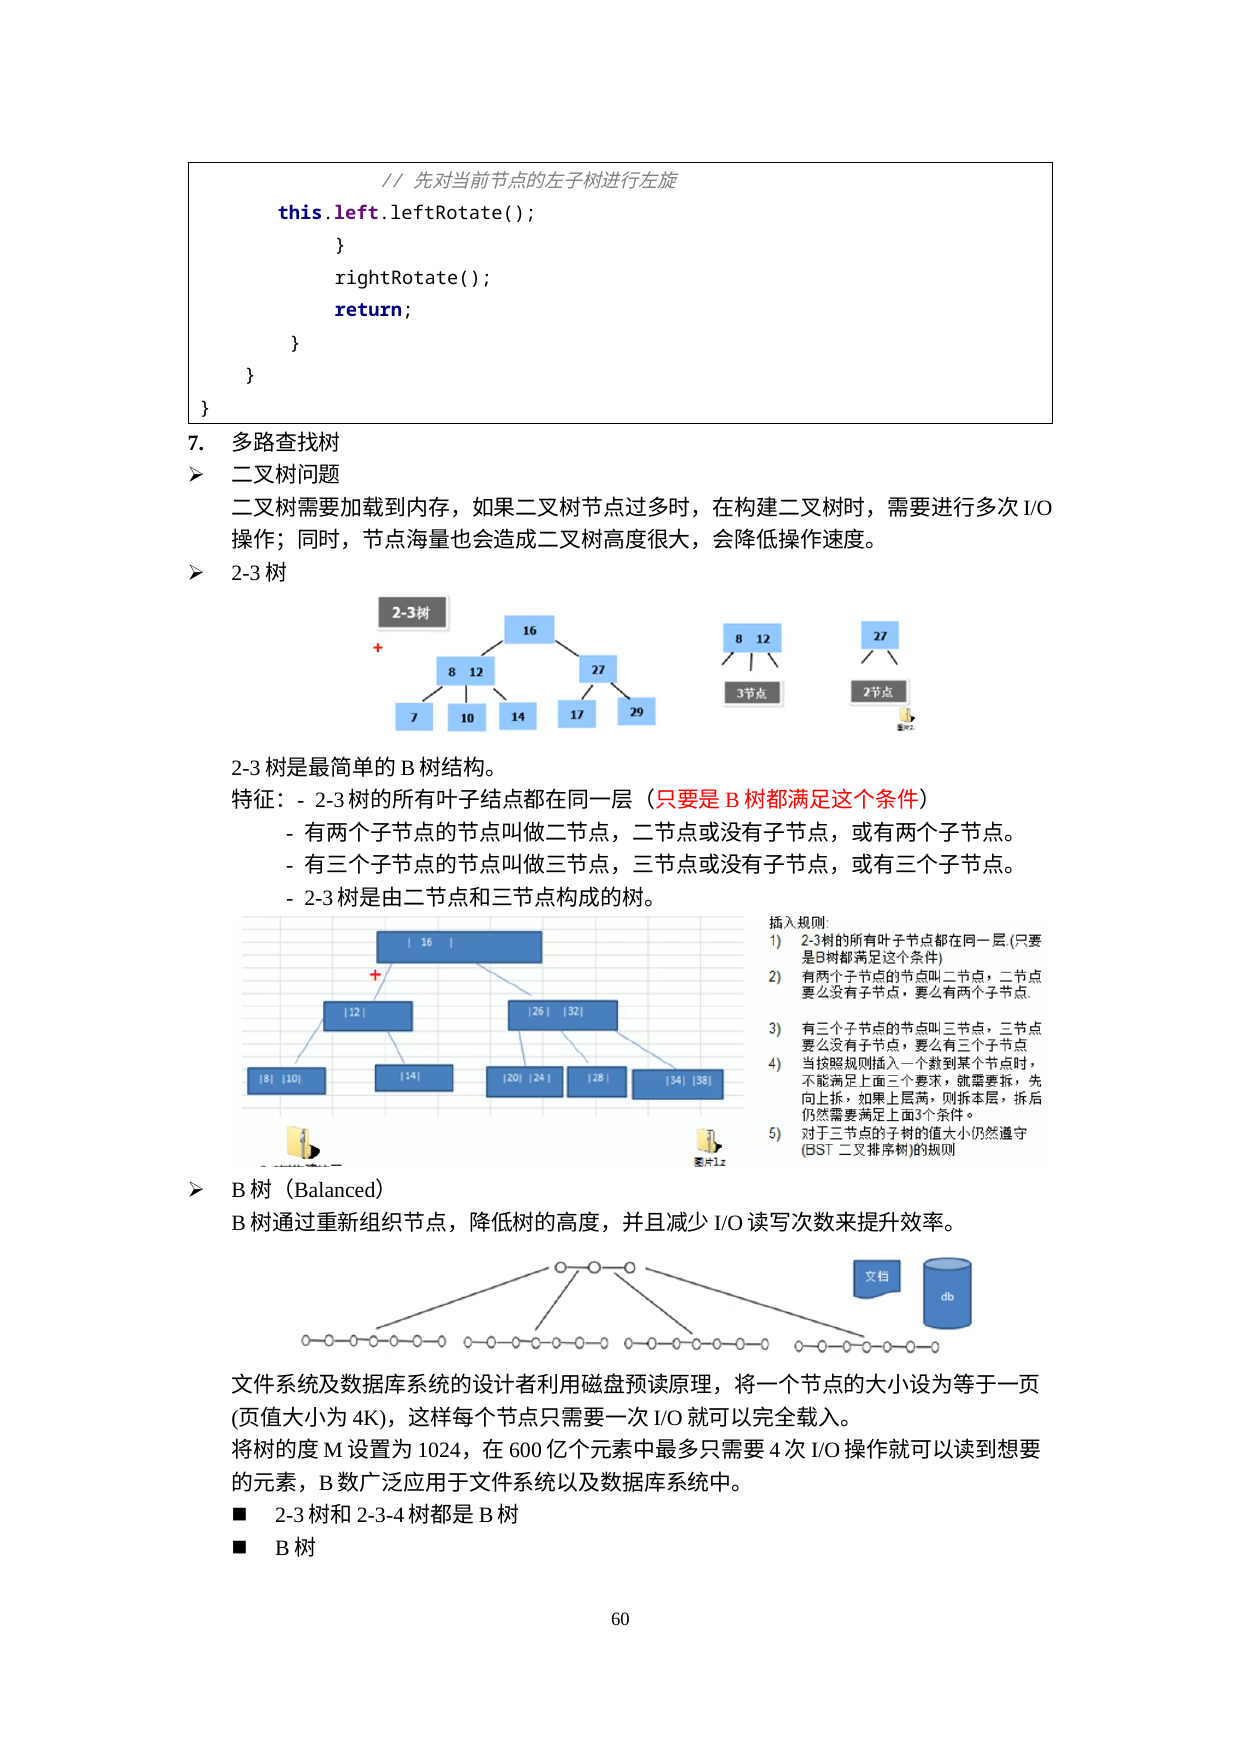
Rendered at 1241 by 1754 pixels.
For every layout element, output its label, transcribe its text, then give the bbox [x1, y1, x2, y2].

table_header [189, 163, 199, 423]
list 文件系统及数据库系统的设计者利用磁盘预读原理，将一个节点的大小设为等于一页(页值大小为4K)，这样每个节点只需要一次I/O就可以完全载入。 [231, 1367, 1053, 1432]
list - 有两个子节点的节点叫做二节点，二节点或没有子节点，或有两个子节点。 [231, 814, 1053, 847]
list 二叉树问题 [187, 457, 1053, 489]
list 二叉树需要加载到内存，如果二叉树节点过多时，在构建二叉树时，需要进行多次I/O操作；同时，节点海量也会造成二叉树高度很大，会降低操作速度。 [231, 489, 1053, 554]
list 2-3树是最简单的B树结构。 [231, 749, 1053, 782]
picture [231, 916, 1050, 1167]
list 多路查找树 [187, 424, 1053, 457]
picture [368, 586, 916, 737]
picture [300, 1236, 984, 1361]
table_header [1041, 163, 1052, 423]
list - 有三个子节点的节点叫做三节点，三节点或没有子节点，或有三个子节点。 [231, 847, 1053, 879]
list 2-3树 [187, 554, 1053, 587]
list 2-3树和2-3-4树都是B树 [231, 1497, 1053, 1529]
list B树（Balanced） [187, 1172, 1053, 1204]
list 特征：- 2-3树的所有叶子结点都在同一层（只要是B树都满足这个条件） [231, 782, 1053, 814]
list 将树的度M设置为1024，在600亿个元素中最多只需要4次I/O操作就可以读到想要的元素，B数广泛应用于文件系统以及数据库系统中。 [231, 1432, 1053, 1497]
list B树通过重新组织节点，降低树的高度，并且减少I/O读写次数来提升效率。 [231, 1204, 1053, 1237]
list B树 [231, 1529, 1053, 1562]
list - 2-3树是由二节点和三节点构成的树。 [231, 879, 1053, 912]
